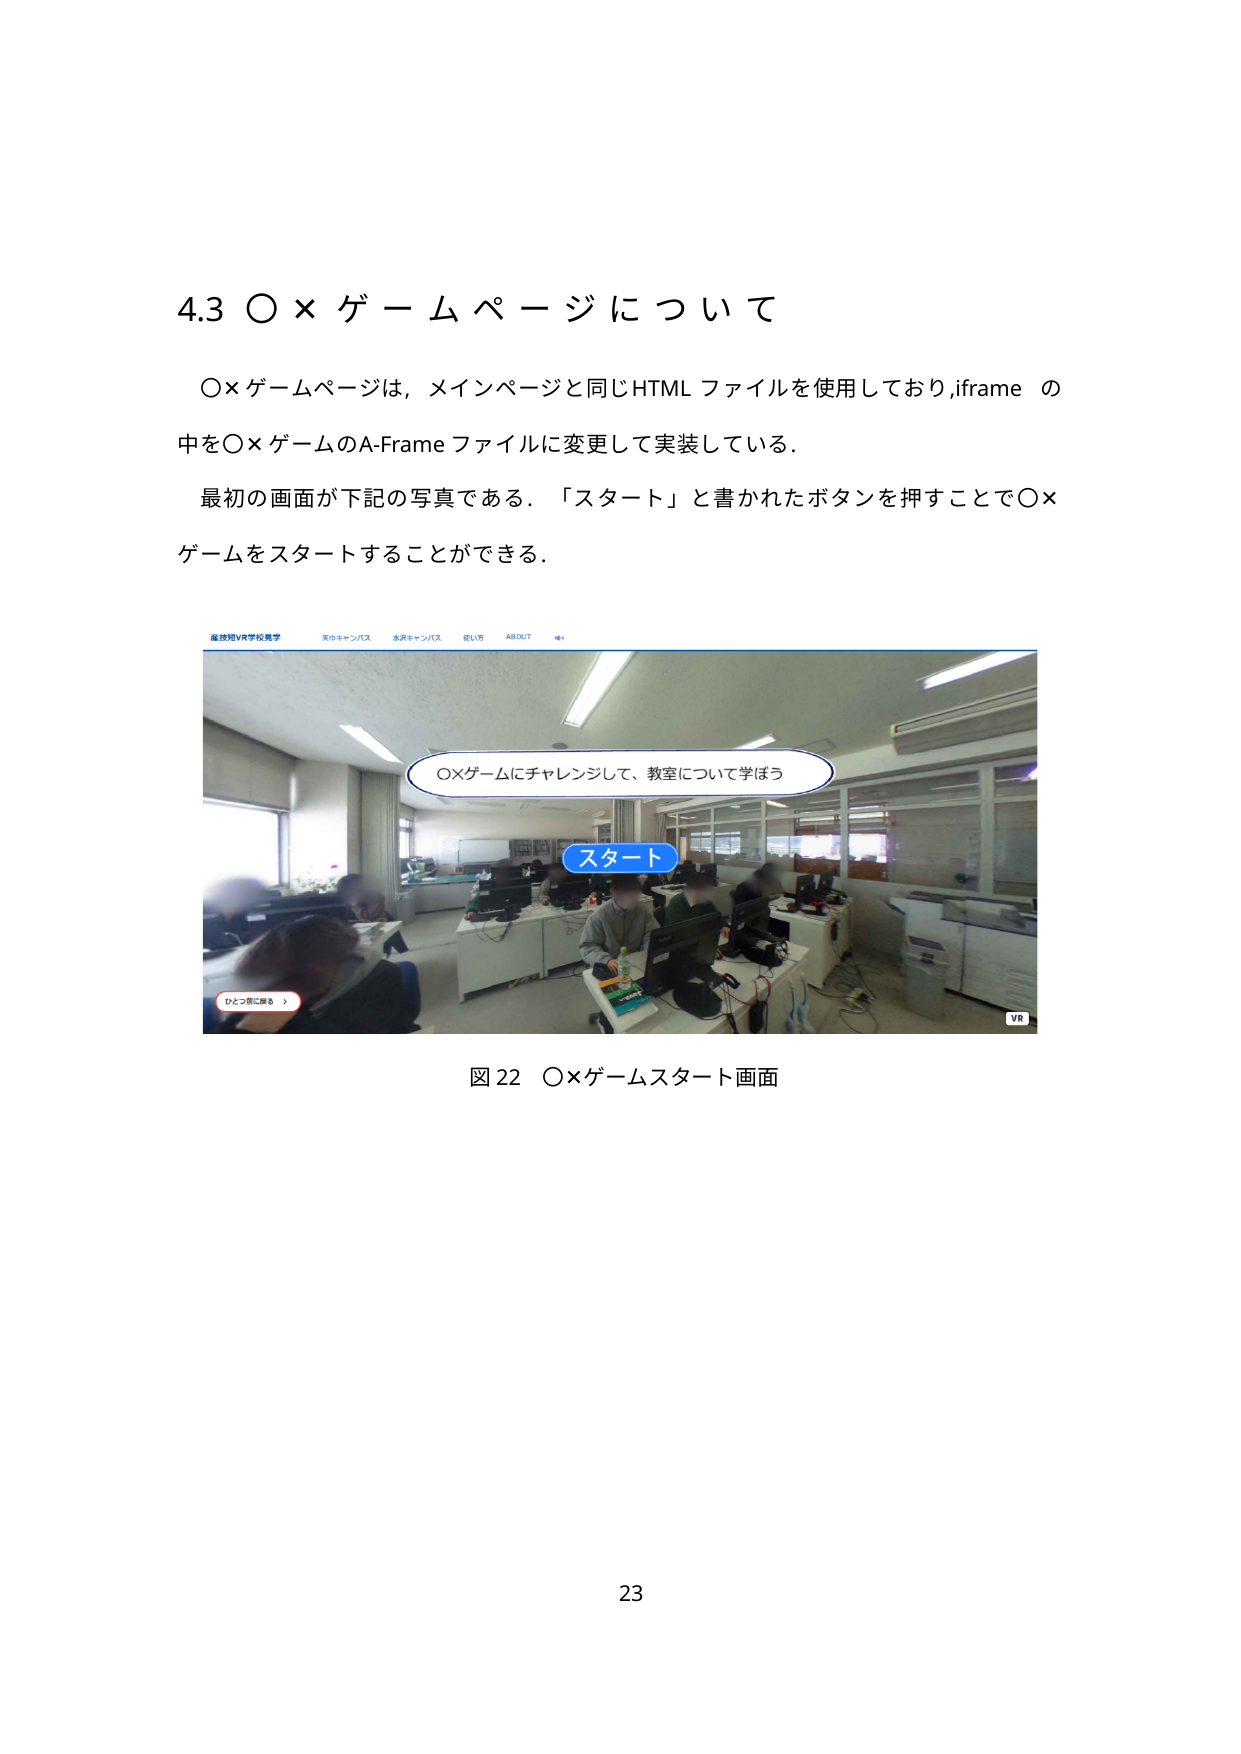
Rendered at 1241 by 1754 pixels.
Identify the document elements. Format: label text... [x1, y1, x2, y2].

text 最初の画面が下記の写真である.「スタート」と書かれたボタンを押すことで〇✕ゲームをスタートすることができる. [177, 478, 1063, 572]
text 4.3 〇✕ゲームページについて [177, 269, 1063, 344]
picture [202, 626, 1038, 1034]
text 〇✕ゲームページは,メインページと同じHTMLファイルを使用しており,iframeの中を〇✕ゲームのA-Frameファイルに変更して実装している. [177, 368, 1063, 462]
